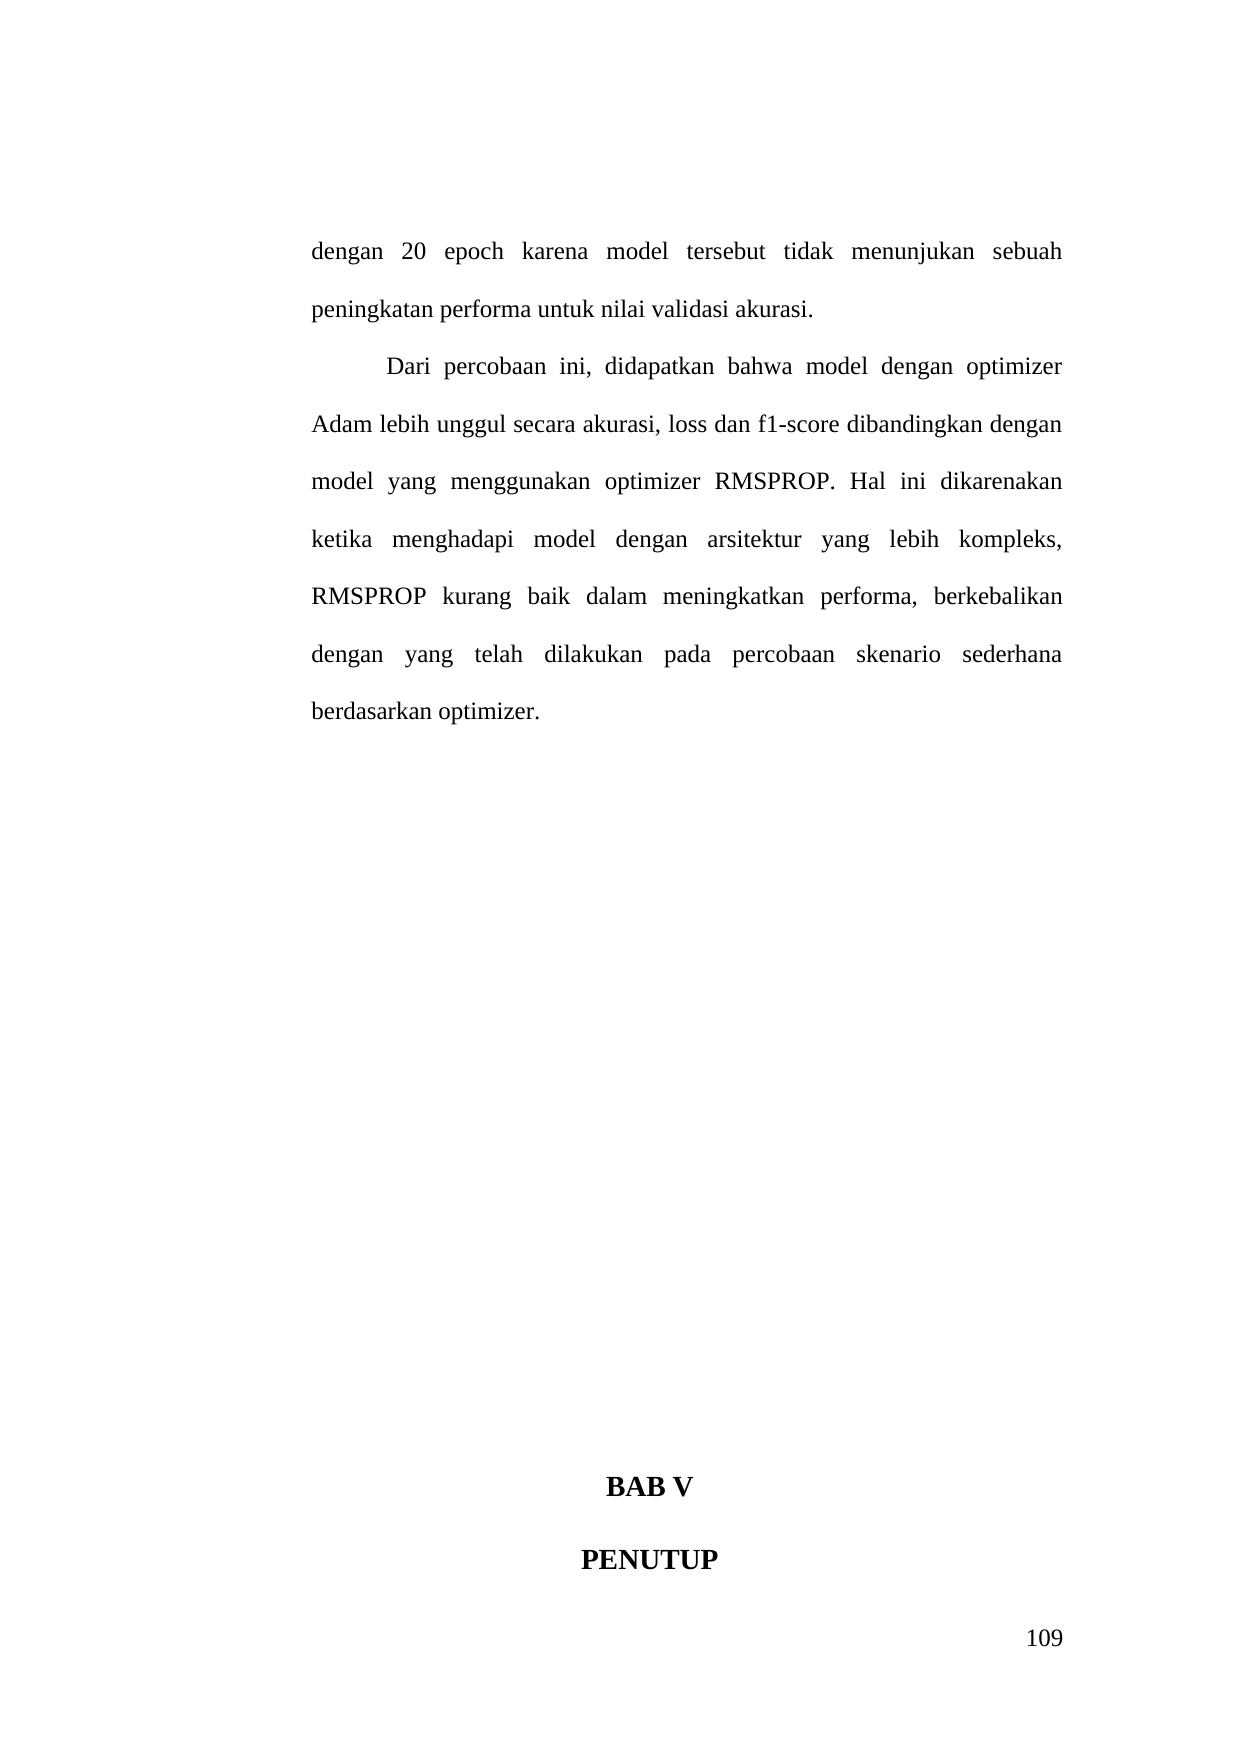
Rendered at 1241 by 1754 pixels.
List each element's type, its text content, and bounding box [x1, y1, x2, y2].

text Dari percobaan ini, didapatkan bahwa model dengan optimizer Adam lebih unggul secara akurasi, loss dan f1-score dibandingkan dengan model yang menggunakan optimizer RMSPROP. Hal ini dikarenakan ketika menghadapi model dengan arsitektur yang lebih kompleks, RMSPROP kurang baik dalam meningkatkan performa, berkebalikan dengan yang telah dilakukan pada percobaan skenario sederhana berdasarkan optimizer. [311, 351, 1063, 725]
subtitle BAB V [236, 1469, 1063, 1502]
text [311, 236, 1063, 322]
text PENUTUP [236, 1542, 1063, 1576]
